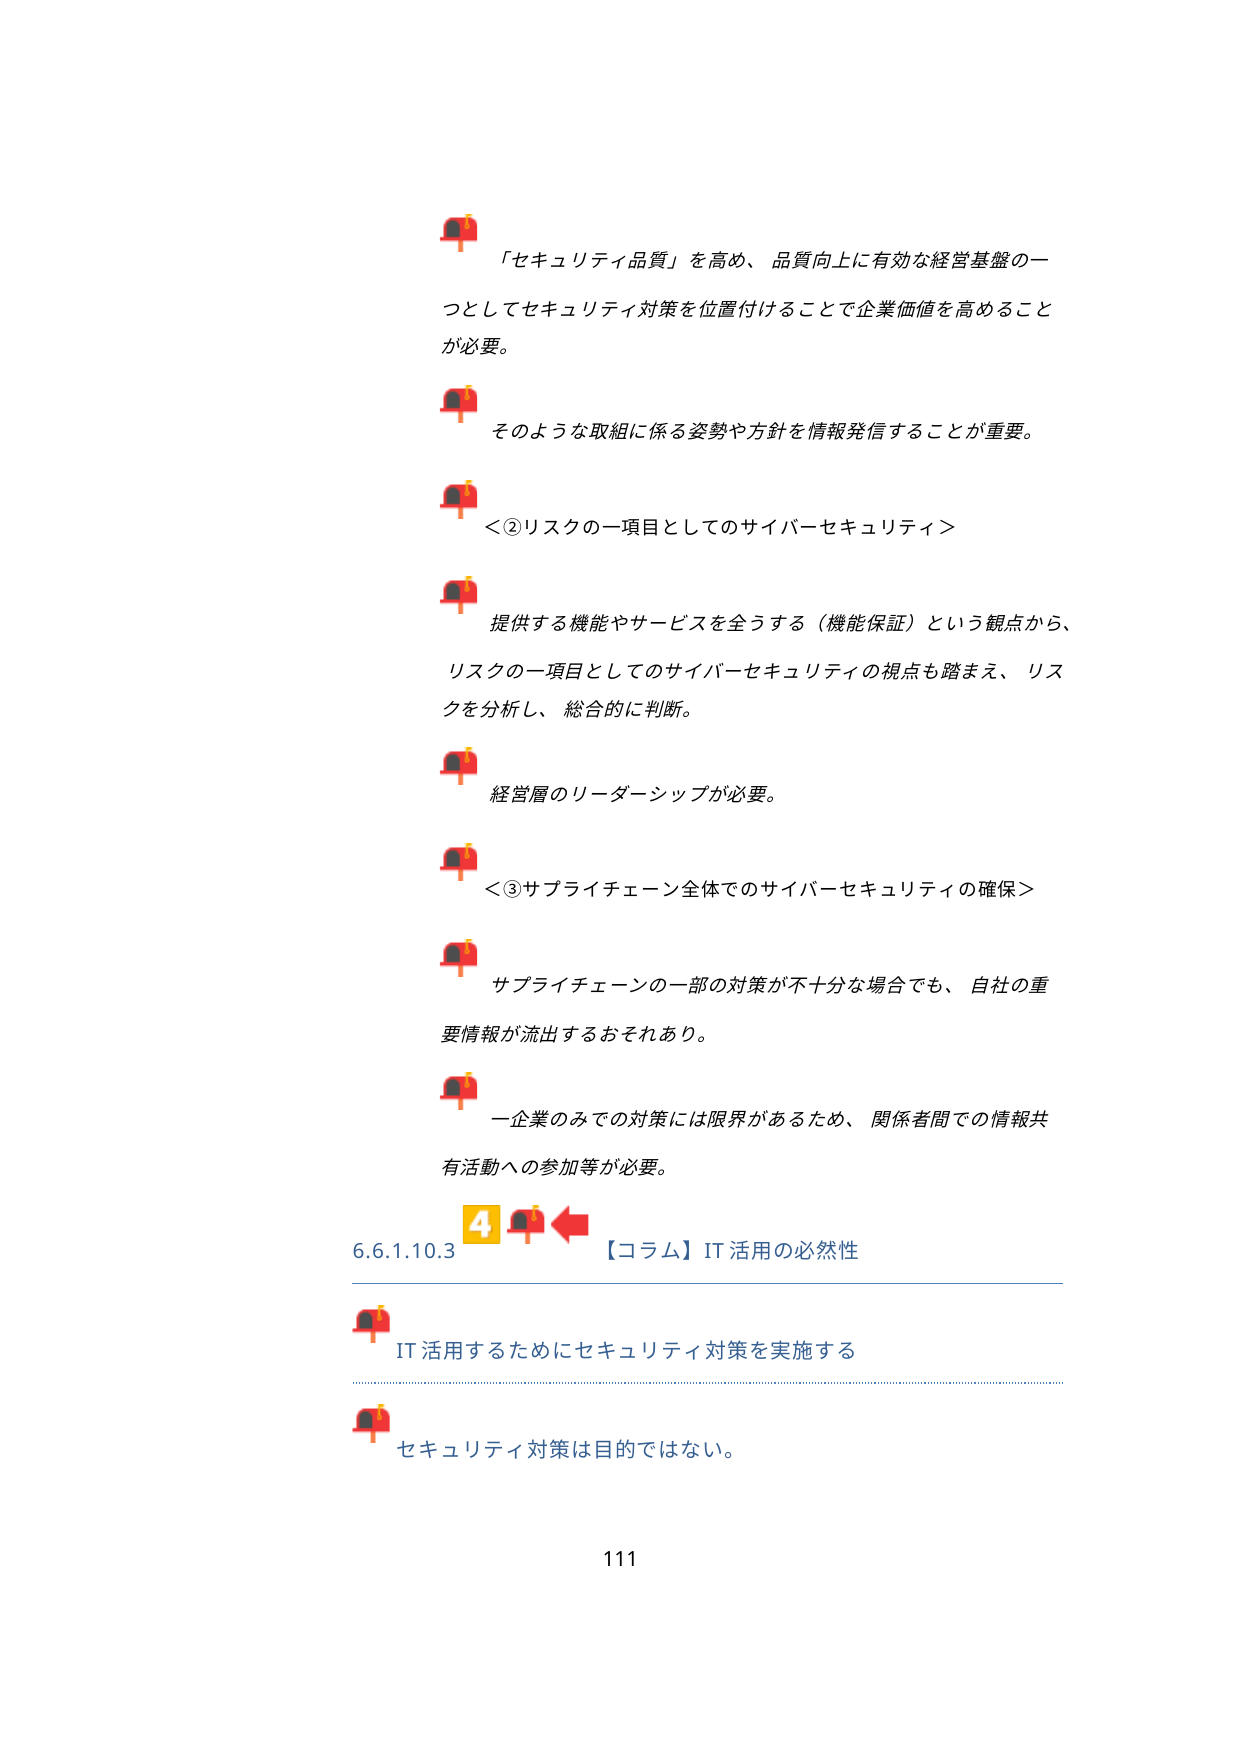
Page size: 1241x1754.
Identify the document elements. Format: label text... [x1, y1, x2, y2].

text 提供する機能やサービスを全うする（機能保証）という観点から、 リスクの一項目としてのサイバーセキュリティの視点も踏まえ、 リスクを分析し、 総合的に判断。 [440, 577, 1063, 727]
text 経営層のリーダーシップが必要。 [440, 747, 1063, 822]
picture [439, 939, 478, 977]
text ＜③サプライチェーン全体でのサイバーセキュリティの確保＞ [440, 843, 1063, 918]
text ＜②リスクの一項目としてのサイバーセキュリティ＞ [440, 481, 1063, 556]
picture [352, 1305, 390, 1343]
text IT活用するためにセキュリティ対策を実施する [352, 1305, 1063, 1384]
picture [550, 1205, 589, 1244]
picture [439, 214, 478, 252]
text セキュリティ対策は目的ではない。 [352, 1405, 1063, 1480]
picture [462, 1205, 501, 1244]
text 一企業のみでの対策には限界があるため、 関係者間での情報共有活動への参加等が必要。 [440, 1072, 1063, 1185]
picture [439, 480, 478, 519]
picture [439, 385, 478, 423]
text 【コラム】IT活用の必然性 [352, 1206, 1063, 1283]
text 「セキュリティ品質」を高め、 品質向上に有効な経営基盤の一つとしてセキュリティ対策を位置付けることで企業価値を高めることが必要。 [440, 214, 1063, 364]
picture [352, 1404, 390, 1443]
picture [439, 1072, 478, 1110]
picture [506, 1205, 545, 1244]
picture [439, 576, 478, 614]
picture [439, 747, 478, 785]
text そのような取組に係る姿勢や方針を情報発信することが重要。 [440, 385, 1063, 460]
picture [439, 843, 478, 881]
text サプライチェーンの一部の対策が不十分な場合でも、 自社の重要情報が流出するおそれあり。 [440, 939, 1063, 1052]
